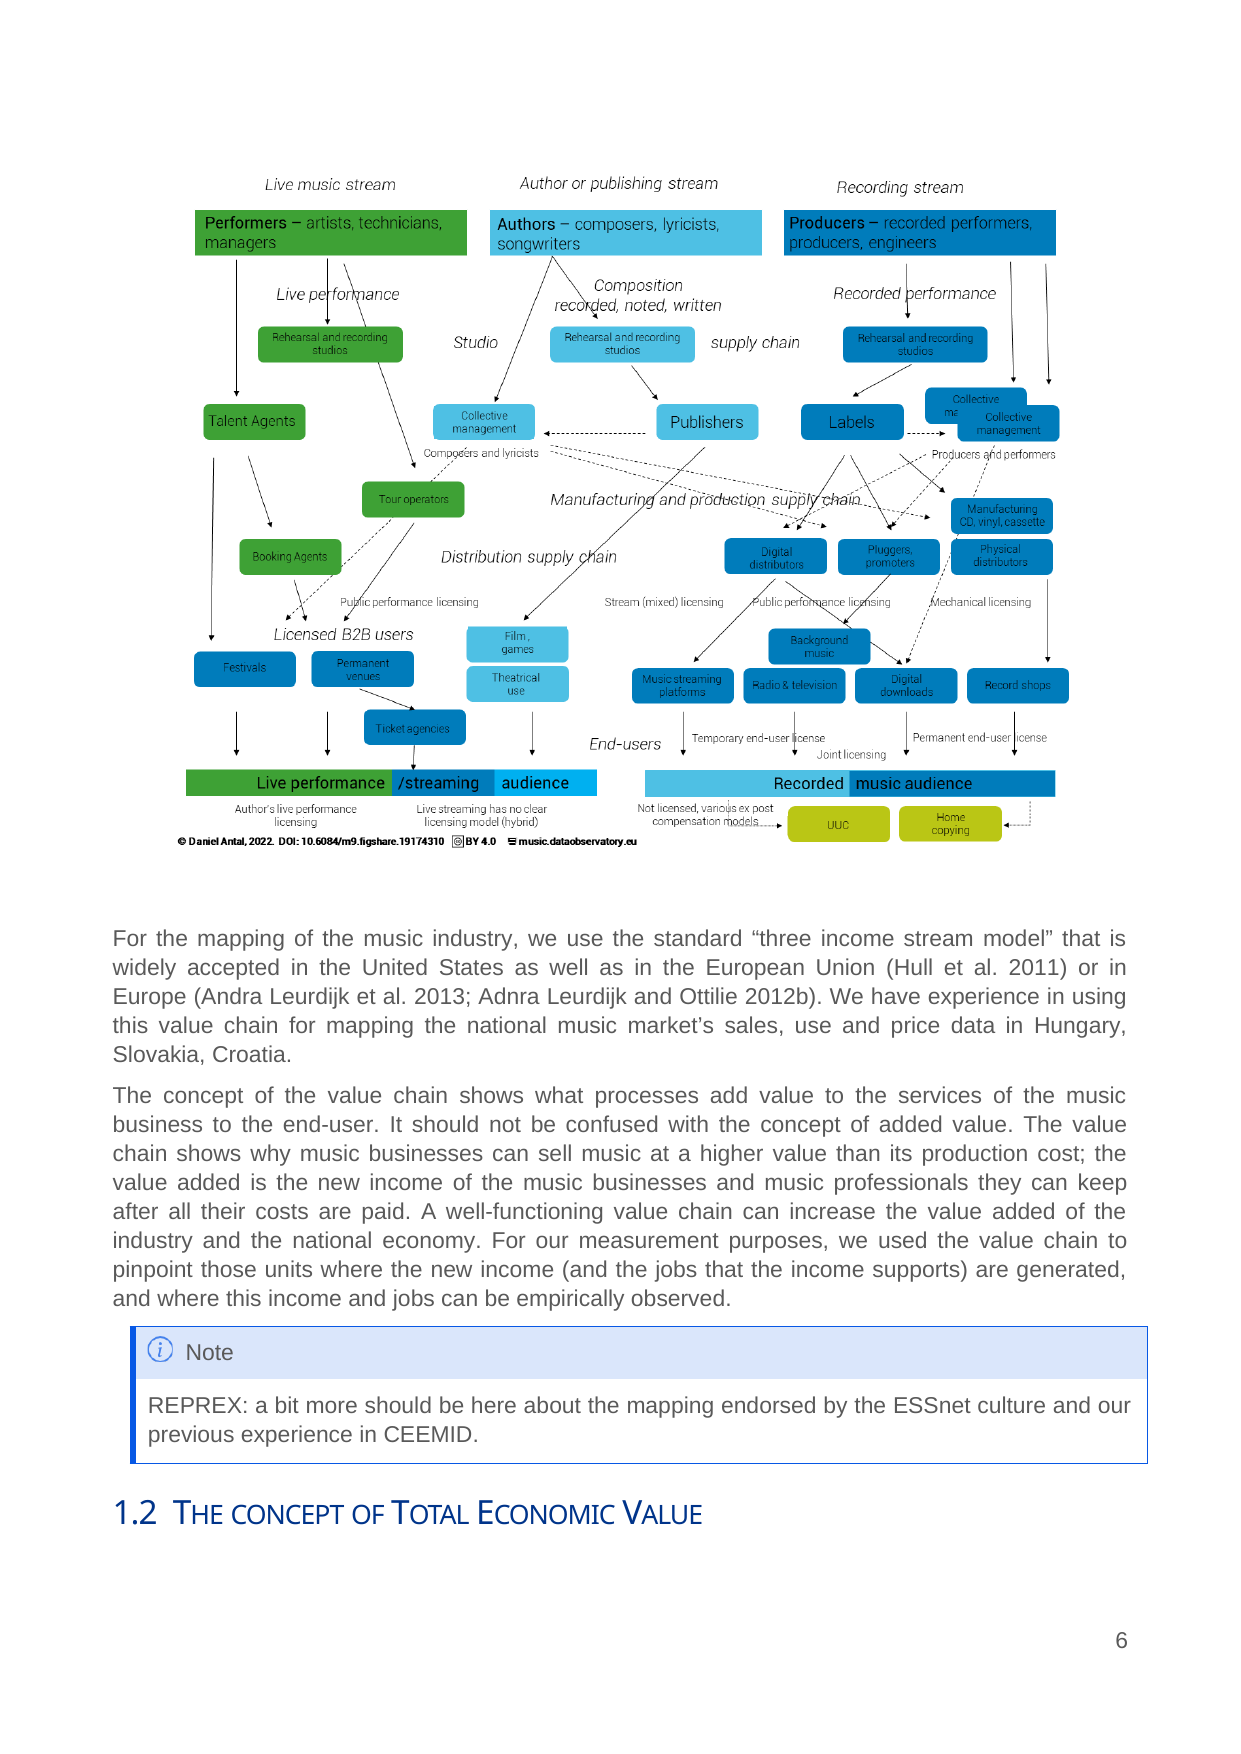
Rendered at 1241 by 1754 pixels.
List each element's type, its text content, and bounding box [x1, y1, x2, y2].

text The concept of the value chain shows what processes add value to the services of the music business to the end-user. It should not be confused with the concept of added value. The value chain shows why music businesses can sell music at a higher value than its production cost; the value added is the new income of the music businesses and music professionals they can keep after all their costs are paid. A well-functioning value chain can increase the value added of the industry and the national economy. For our measurement purposes, we used the value chain to pinpoint those units where the new income (and the jobs that the income supports) are generated, and where this income and jobs can be empirically observed. [112, 1082, 1128, 1311]
table_cell REPREX: a bit more should be here about the mapping endorsed by the ESSnet culture and our previous experience in CEEMID. [136, 1379, 1147, 1463]
table_header Note [136, 1327, 1147, 1379]
table_header [113, 150, 1128, 912]
text For the mapping of the music industry, we use the standard “three income stream model” that is widely accepted in the United States as well as in the European Union (Hull et al. 2011) or in Europe (Andra Leurdijk et al. 2013; Adnra Leurdijk and Ottilie 2012b). We have experience in using this value chain for mapping the national music market’s sales, use and price data in Hungary, Slovakia, Croatia. [112, 925, 1128, 1067]
subtitle The concept of Total Economic Value [112, 1489, 1128, 1534]
picture [163, 162, 1077, 848]
picture [147, 1336, 173, 1362]
